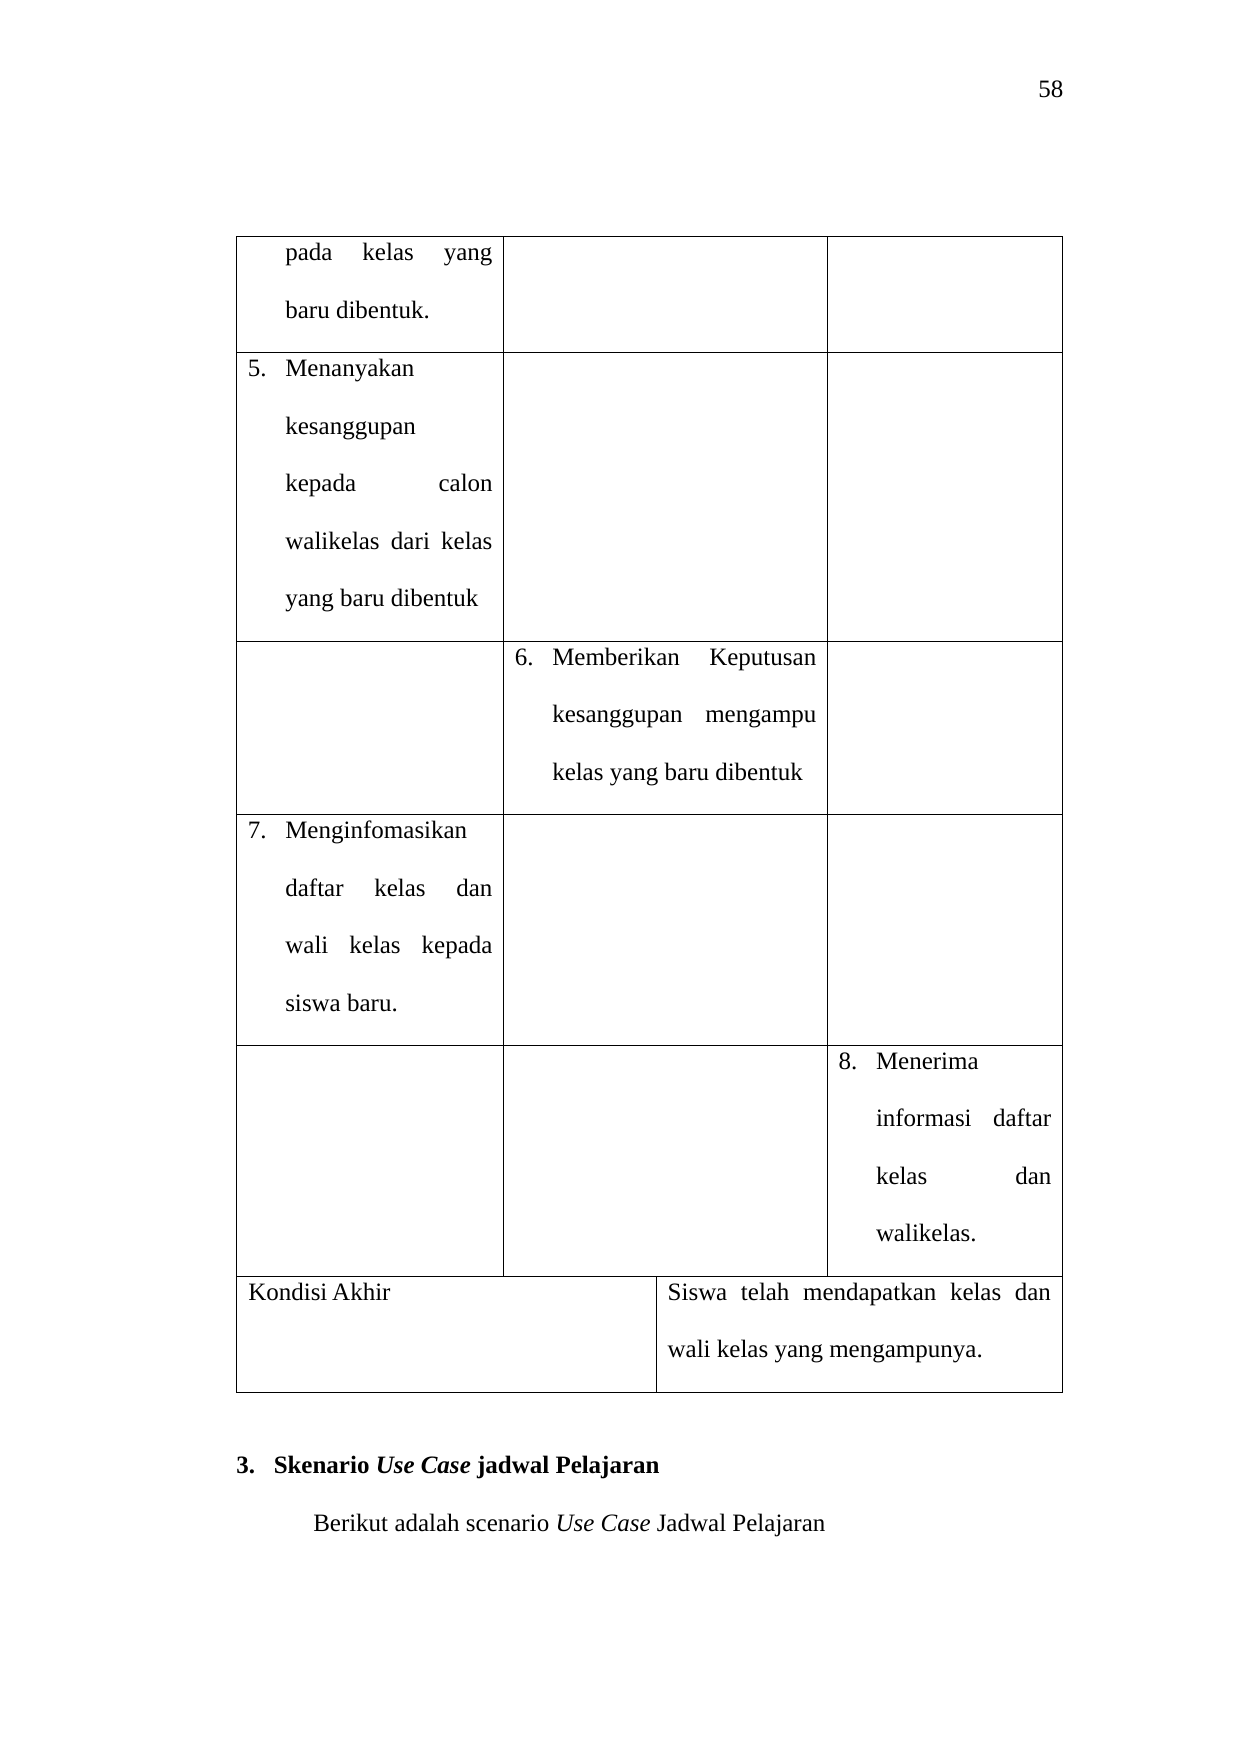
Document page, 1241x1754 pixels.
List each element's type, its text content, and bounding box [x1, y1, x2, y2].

table_cell [504, 815, 827, 1045]
table_cell [504, 353, 827, 641]
table_cell Memberikan Keputusan kesanggupan mengampu kelas yang baru dibentuk [504, 642, 827, 814]
table_cell Menanyakan kesanggupan kepada calon walikelas dari kelas yang baru dibentuk [237, 353, 503, 641]
table_cell [504, 237, 827, 352]
table_cell [237, 1046, 503, 1276]
table_cell Menerima informasi daftar kelas dan walikelas. [828, 1046, 1062, 1276]
table_cell [828, 642, 1062, 814]
table_cell Siswa telah mendapatkan kelas dan wali kelas yang mengampunya. [657, 1277, 1062, 1392]
table_cell Kondisi Akhir [237, 1277, 656, 1392]
table_cell [237, 642, 503, 814]
list Skenario Use Case jadwal Pelajaran [236, 1450, 1063, 1479]
text Berikut adalah scenario Use Case Jadwal Pelajaran [236, 1508, 1063, 1537]
table_cell [828, 815, 1062, 1045]
table_cell [828, 353, 1062, 641]
table_cell Menginfomasikan daftar kelas dan wali kelas kepada siswa baru. [237, 815, 503, 1045]
table_cell [828, 237, 1062, 352]
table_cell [237, 237, 503, 352]
table_cell [504, 1046, 827, 1276]
